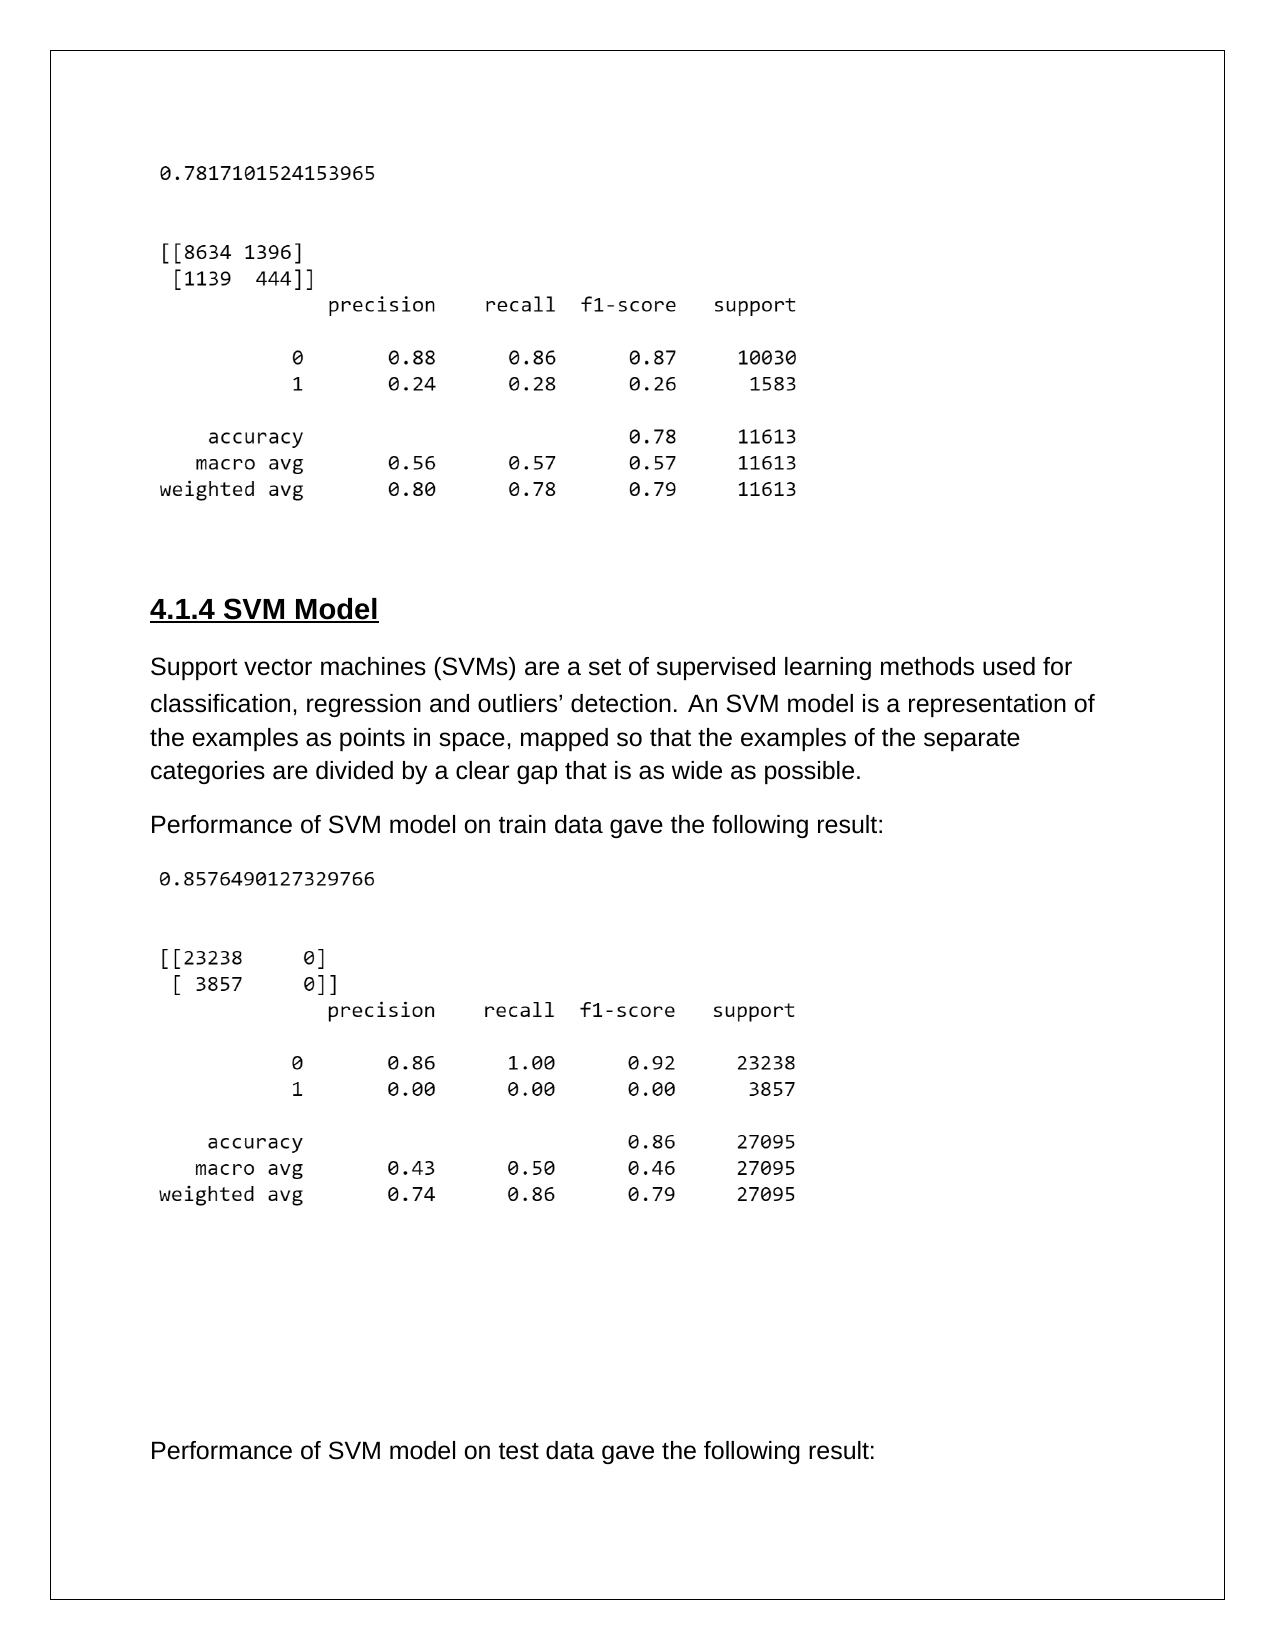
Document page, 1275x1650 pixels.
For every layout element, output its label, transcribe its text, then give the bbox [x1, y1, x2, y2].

picture [150, 859, 810, 1217]
text Performance of SVM model on test data gave the following result: [150, 1436, 1125, 1465]
text 4.1.4 SVM Model [150, 592, 1125, 626]
text Support vector machines (SVMs) are a set of supervised learning methods used for classification, regression and outliers’ detection. An SVM model is a representation of the examples as points in space, mapped so that the examples of the separate categories are divided by a clear gap that is as wide as possible. [150, 651, 1125, 785]
text Performance of SVM model on train data gave the following result: [150, 810, 1125, 839]
picture [150, 150, 811, 517]
